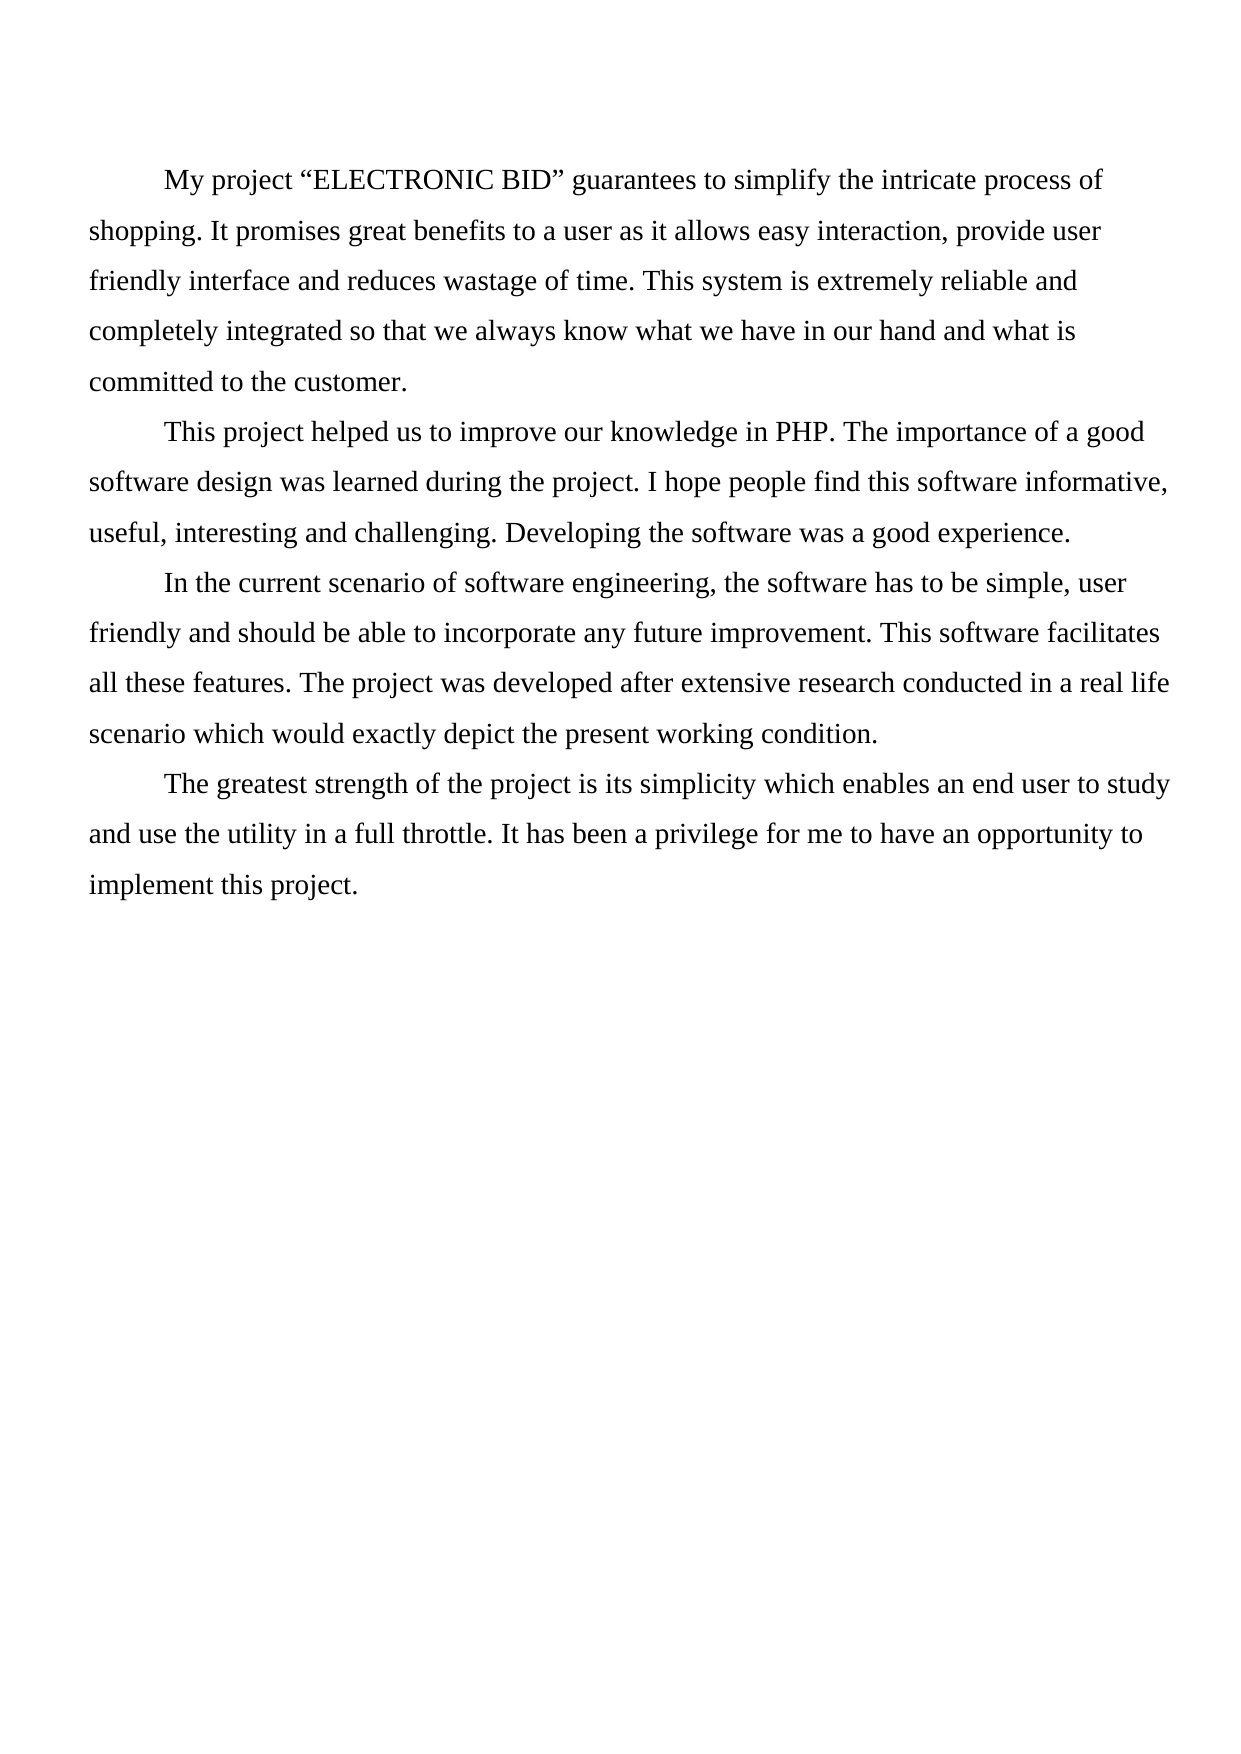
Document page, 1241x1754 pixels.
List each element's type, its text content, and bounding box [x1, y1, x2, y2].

text The greatest strength of the project is its simplicity which enables an end user to study and use the utility in a full throttle. It has been a privilege for me to have an opportunity to implement this project. [89, 766, 1181, 900]
text This project helped us to improve our knowledge in PHP. The importance of a good software design was learned during the project. I hope people find this software informative, useful, interesting and challenging. Developing the software was a good experience. [89, 414, 1181, 548]
text In the current scenario of software engineering, the software has to be simple, user friendly and should be able to incorporate any future improvement. This software facilitates all these features. The project was developed after extensive research conducted in a real life scenario which would exactly depict the present working condition. [89, 565, 1181, 749]
text My project “ELECTRONIC BID” guarantees to simplify the intricate process of shopping. It promises great benefits to a user as it allows easy interaction, provide user friendly interface and reduces wastage of time. This system is extremely reliable and completely integrated so that we always know what we have in our hand and what is committed to the customer. [89, 162, 1181, 397]
